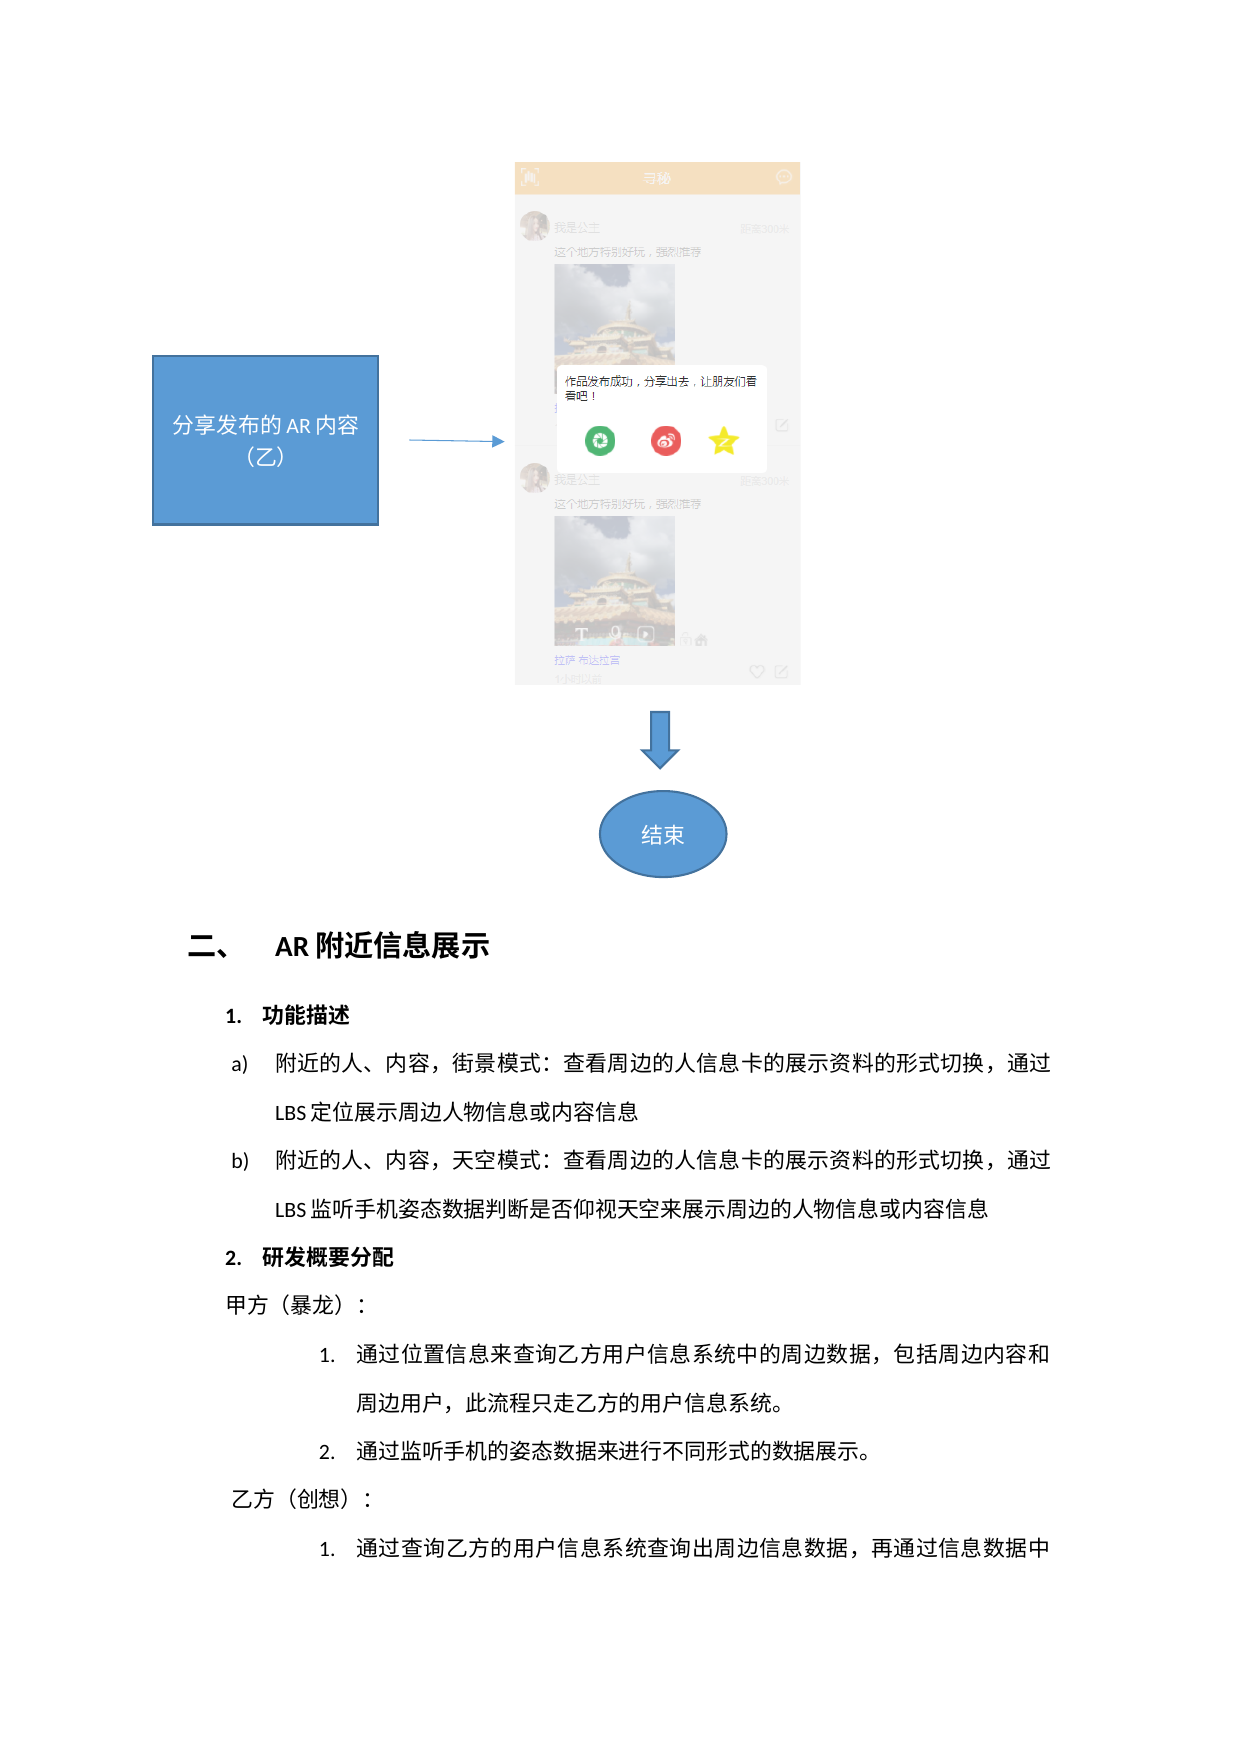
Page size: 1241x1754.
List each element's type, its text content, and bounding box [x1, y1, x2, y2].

list 附近的人、内容，天空模式：查看周边的人信息卡的展示资料的形式切换，通过LBS监听手机姿态数据判断是否仰视天空来展示周边的人物信息或内容信息 [231, 1143, 1053, 1224]
picture [514, 162, 801, 685]
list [319, 1530, 1053, 1563]
list 甲方（暴龙）： [225, 1288, 1053, 1321]
list AR附近信息展示 [187, 911, 1053, 976]
list 附近的人、内容，街景模式：查看周边的人信息卡的展示资料的形式切换，通过LBS定位展示周边人物信息或内容信息 [231, 1046, 1053, 1127]
list 研发概要分配 [225, 1240, 1053, 1272]
list 功能描述 [225, 997, 1053, 1030]
list 乙方（创想）： [231, 1482, 1053, 1514]
list 通过监听手机的姿态数据来进行不同形式的数据展示。 [319, 1433, 1053, 1466]
list 通过位置信息来查询乙方用户信息系统中的周边数据，包括周边内容和周边用户，此流程只走乙方的用户信息系统。 [319, 1336, 1053, 1418]
